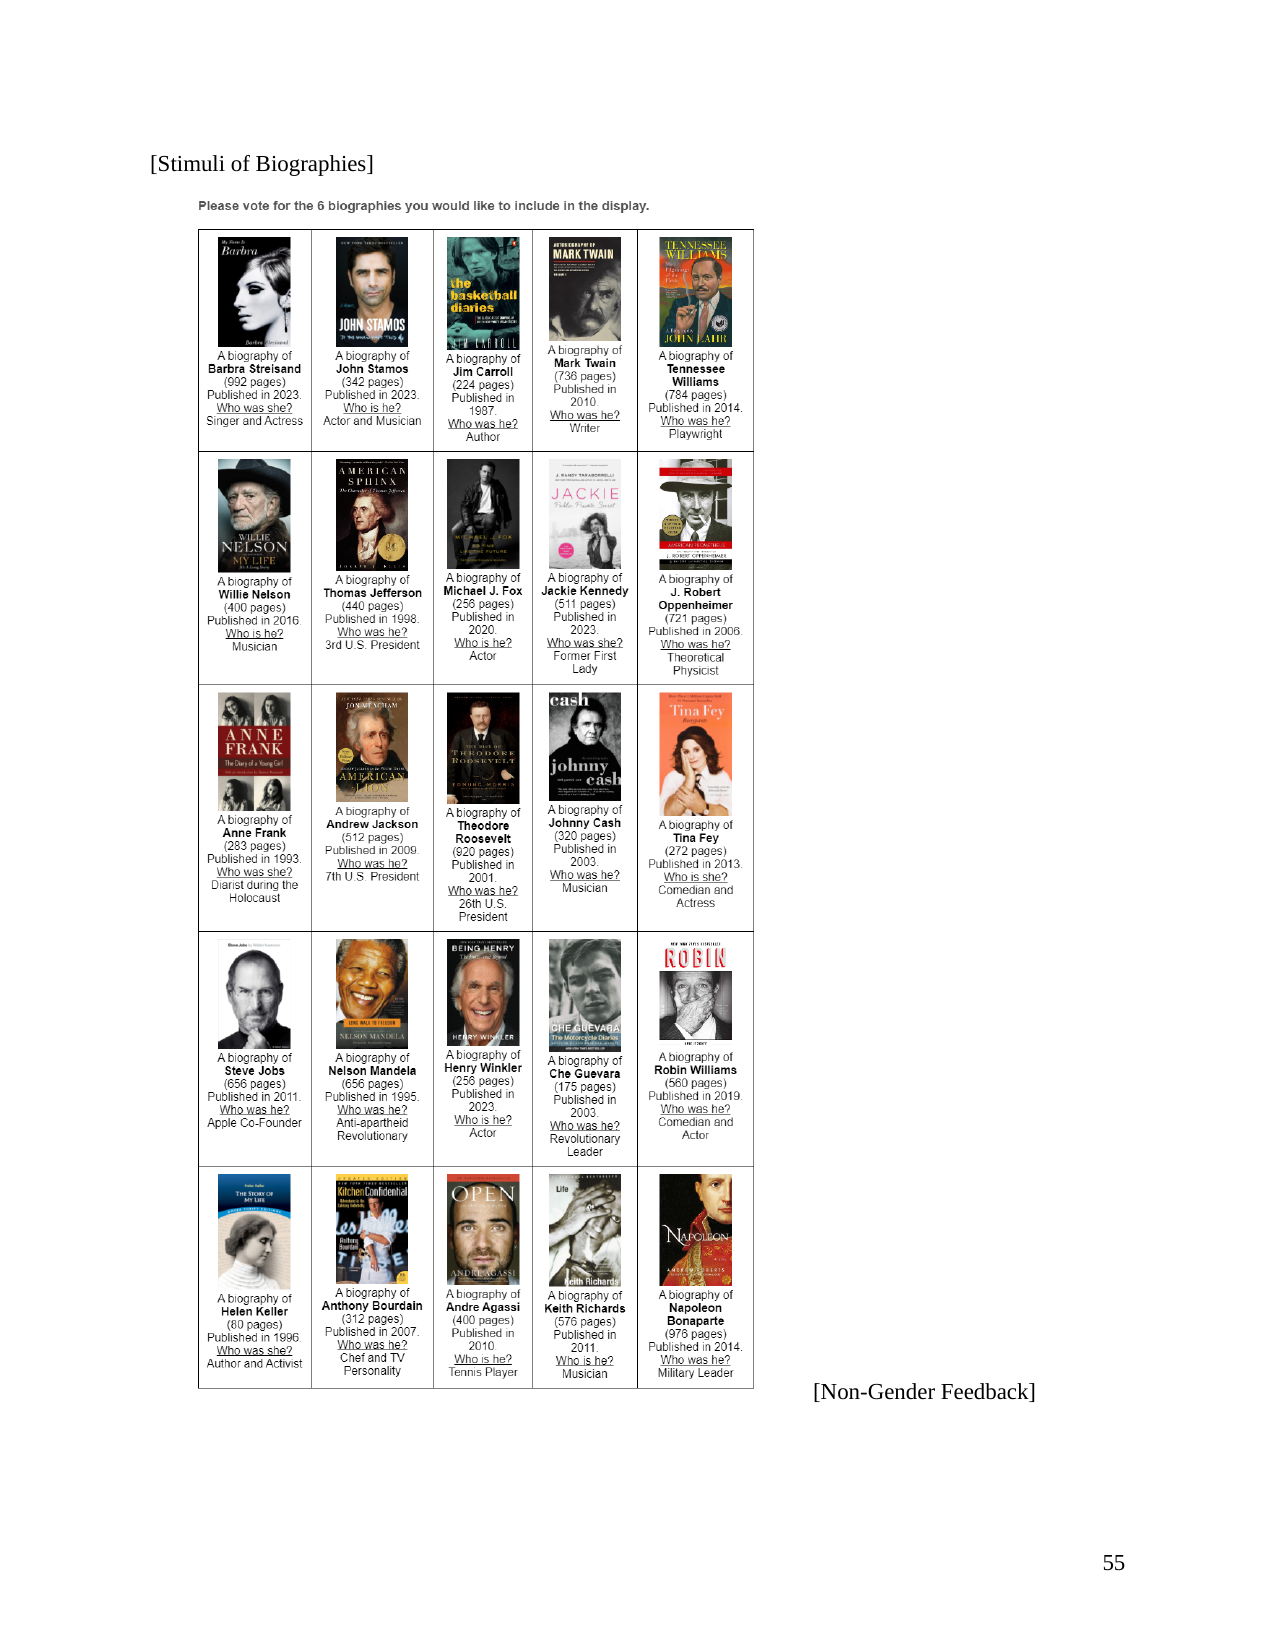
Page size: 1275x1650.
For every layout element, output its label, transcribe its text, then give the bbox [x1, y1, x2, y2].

text [Stimuli of Biographies] [150, 150, 1125, 176]
picture [150, 176, 813, 1399]
